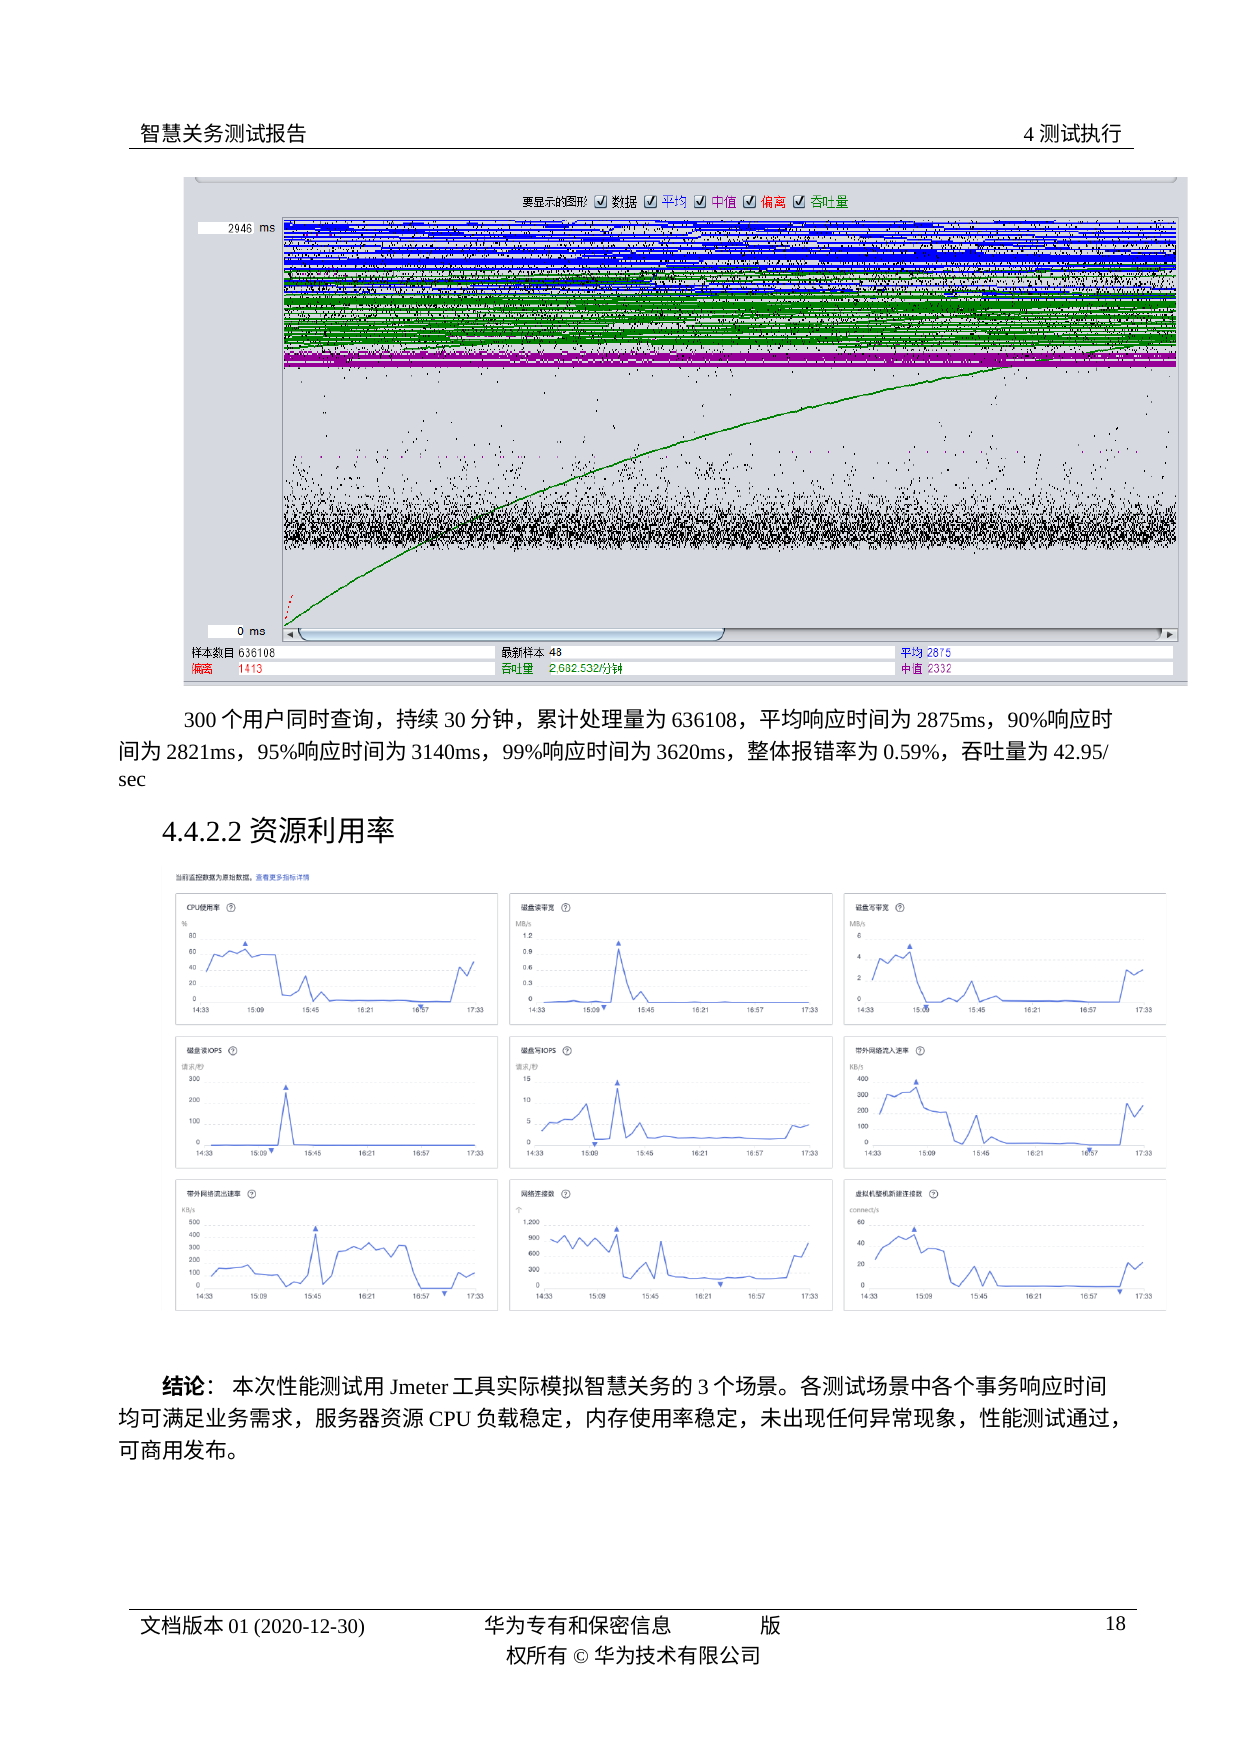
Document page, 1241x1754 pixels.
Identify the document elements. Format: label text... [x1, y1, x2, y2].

subtitle 4.4.2.2 资源利用率 [162, 807, 1122, 850]
picture [183, 177, 1188, 686]
picture [161, 866, 1167, 1311]
text 300个用户同时查询，持续30分钟，累计处理量为636108，平均响应时间为2875ms，90%响应时间为2821ms，95%响应时间为3140ms，99%响应时间为3620ms，整体报错率为0.59%，吞吐量为42.95/sec [118, 702, 1122, 791]
text 结论： 本次性能测试用Jmeter工具实际模拟智慧关务的3个场景。各测试场景中各个事务响应时间均可满足业务需求，服务器资源CPU负载稳定，内存使用率稳定，未出现任何异常现象，性能测试通过，可商用发布。 [118, 1369, 1122, 1464]
